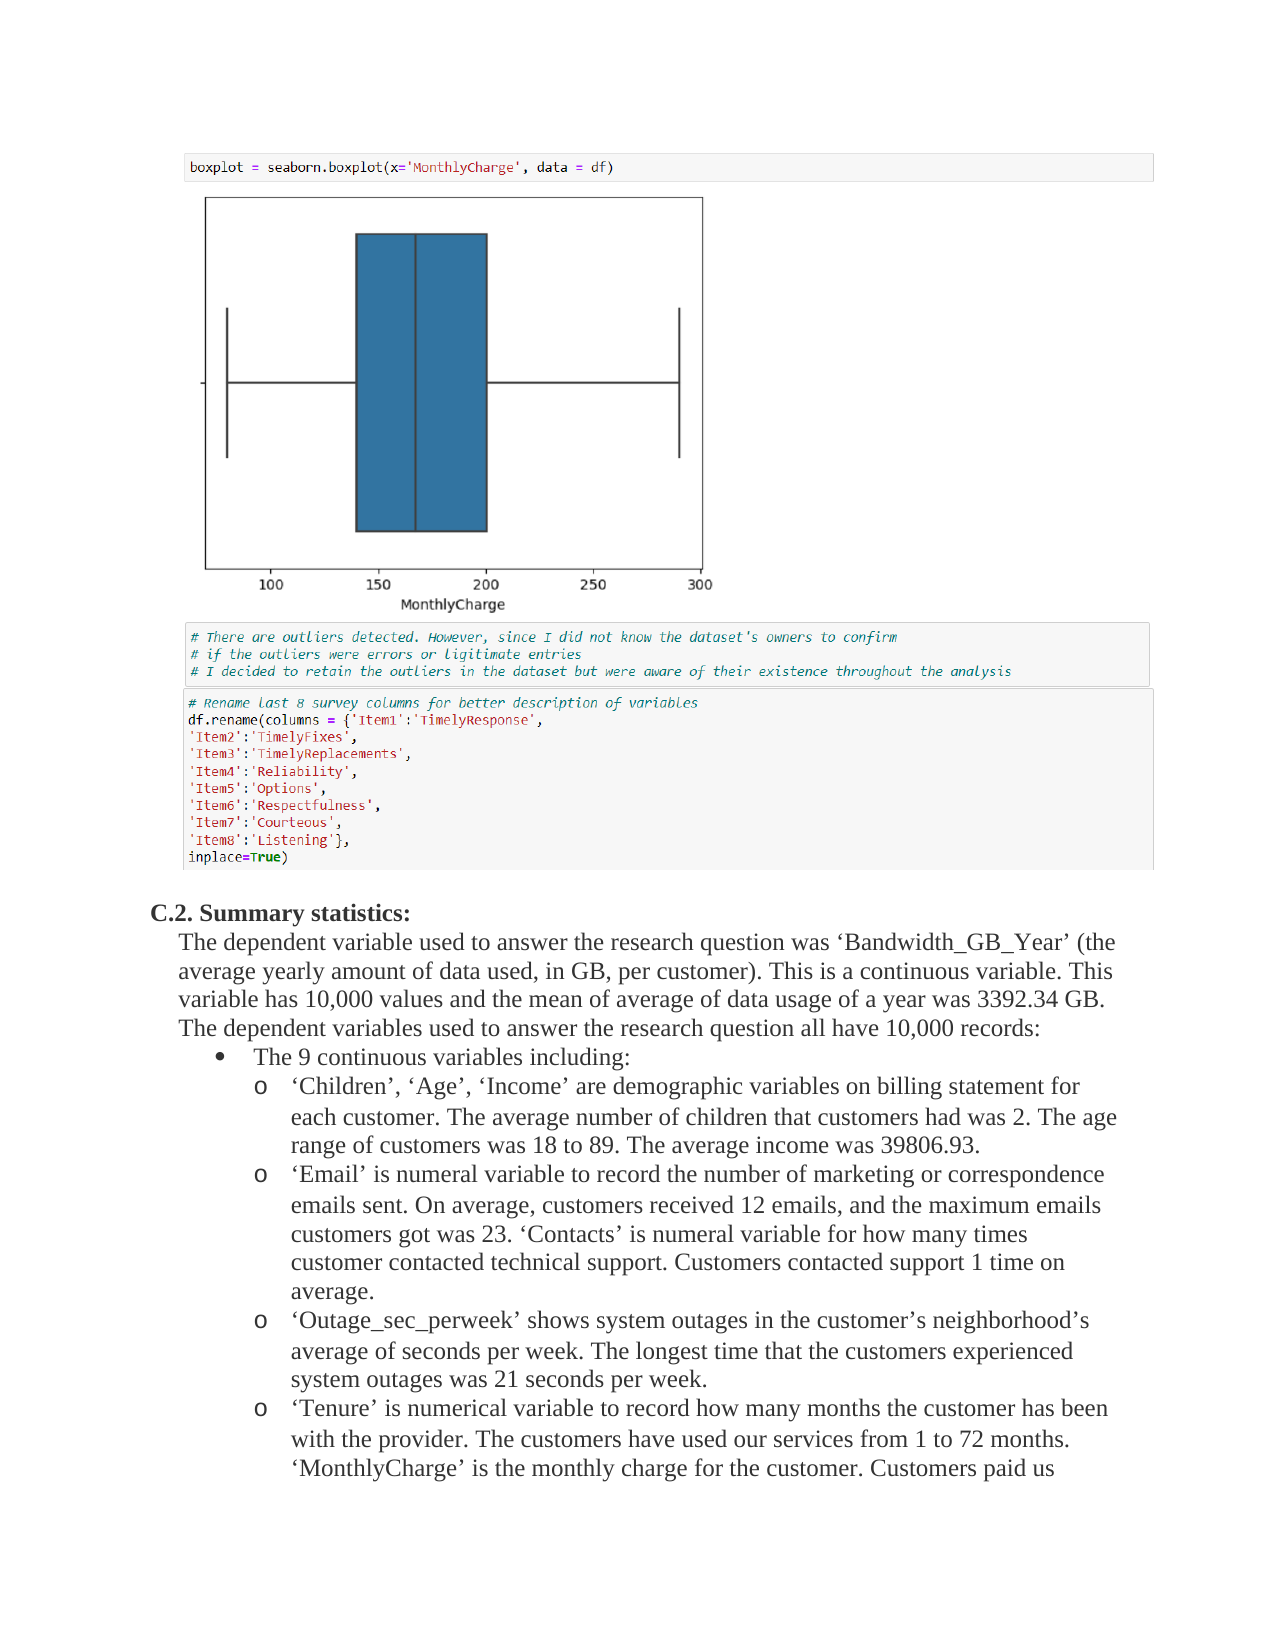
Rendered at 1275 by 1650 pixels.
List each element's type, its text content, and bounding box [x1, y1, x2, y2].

text The dependent variables used to answer the research question all have 10,000 records: [178, 1013, 1125, 1042]
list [253, 1393, 1125, 1482]
picture [180, 150, 1155, 870]
list ‘Outage_sec_perweek’ shows system outages in the customer’s neighborhood’s average of seconds per week. The longest time that the customers experienced system outages was 21 seconds per week. [253, 1305, 1125, 1393]
list ‘Email’ is numeral variable to record the number of marketing or correspondence emails sent. On average, customers received 12 emails, and the maximum emails customers got was 23. ‘Contacts’ is numeral variable for how many times customer contacted technical support. Customers contacted support 1 time on average. [253, 1159, 1125, 1305]
list ‘Children’, ‘Age’, ‘Income’ are demographic variables on billing statement for each customer. The average number of children that customers had was 2. The age range of customers was 18 to 89. The average income was 39806.93. [253, 1071, 1125, 1159]
text C.2. Summary statistics: [150, 898, 1125, 927]
text The dependent variable used to answer the research question was ‘Bandwidth_GB_Year’ (the average yearly amount of data used, in GB, per customer). This is a continuous variable. This variable has 10,000 values and the mean of average of data usage of a year was 3392.34 GB. [178, 927, 1125, 1013]
list The 9 continuous variables including: [216, 1042, 1125, 1071]
